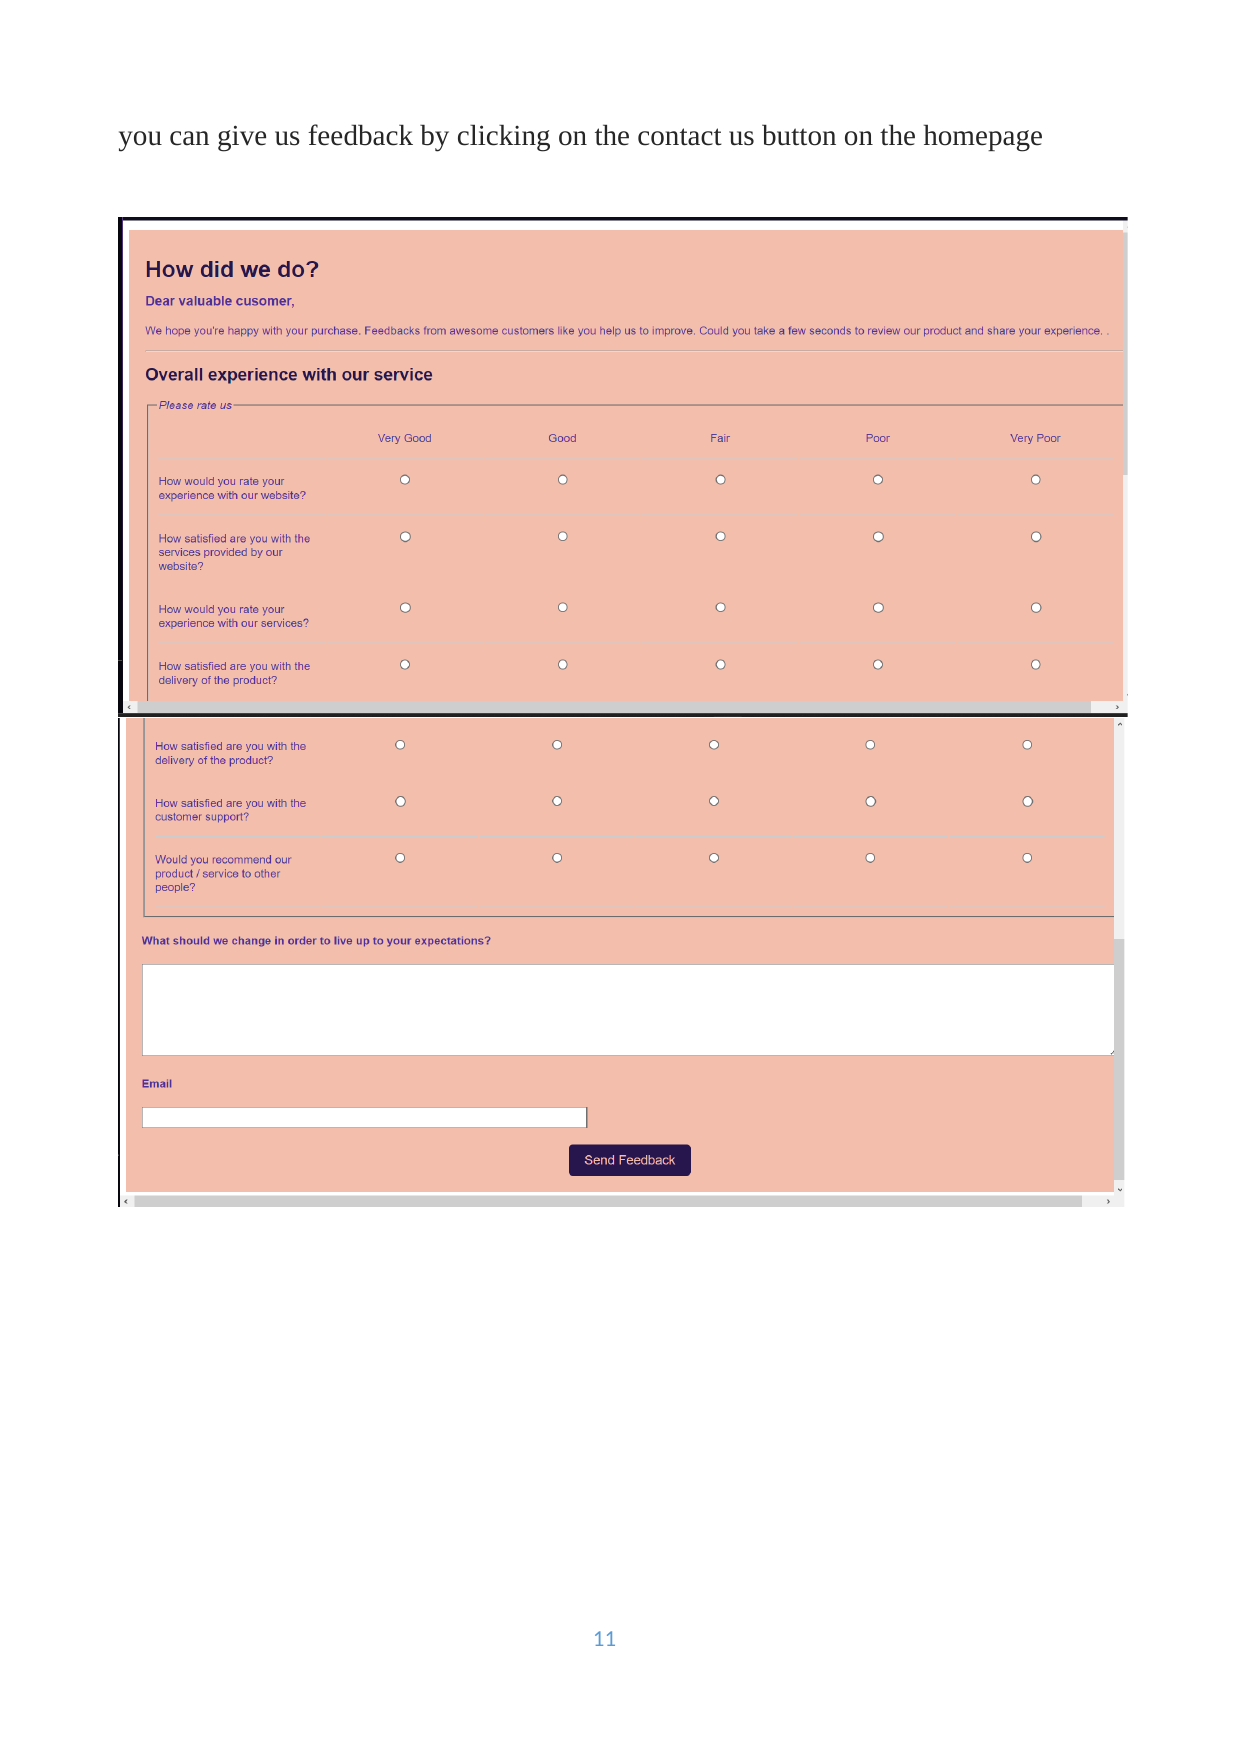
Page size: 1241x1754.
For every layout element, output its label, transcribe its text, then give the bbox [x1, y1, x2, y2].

picture [118, 217, 1128, 717]
picture [118, 718, 1125, 1207]
text you can give us feedback by clicking on the contact us button on the homepage [118, 118, 1090, 152]
